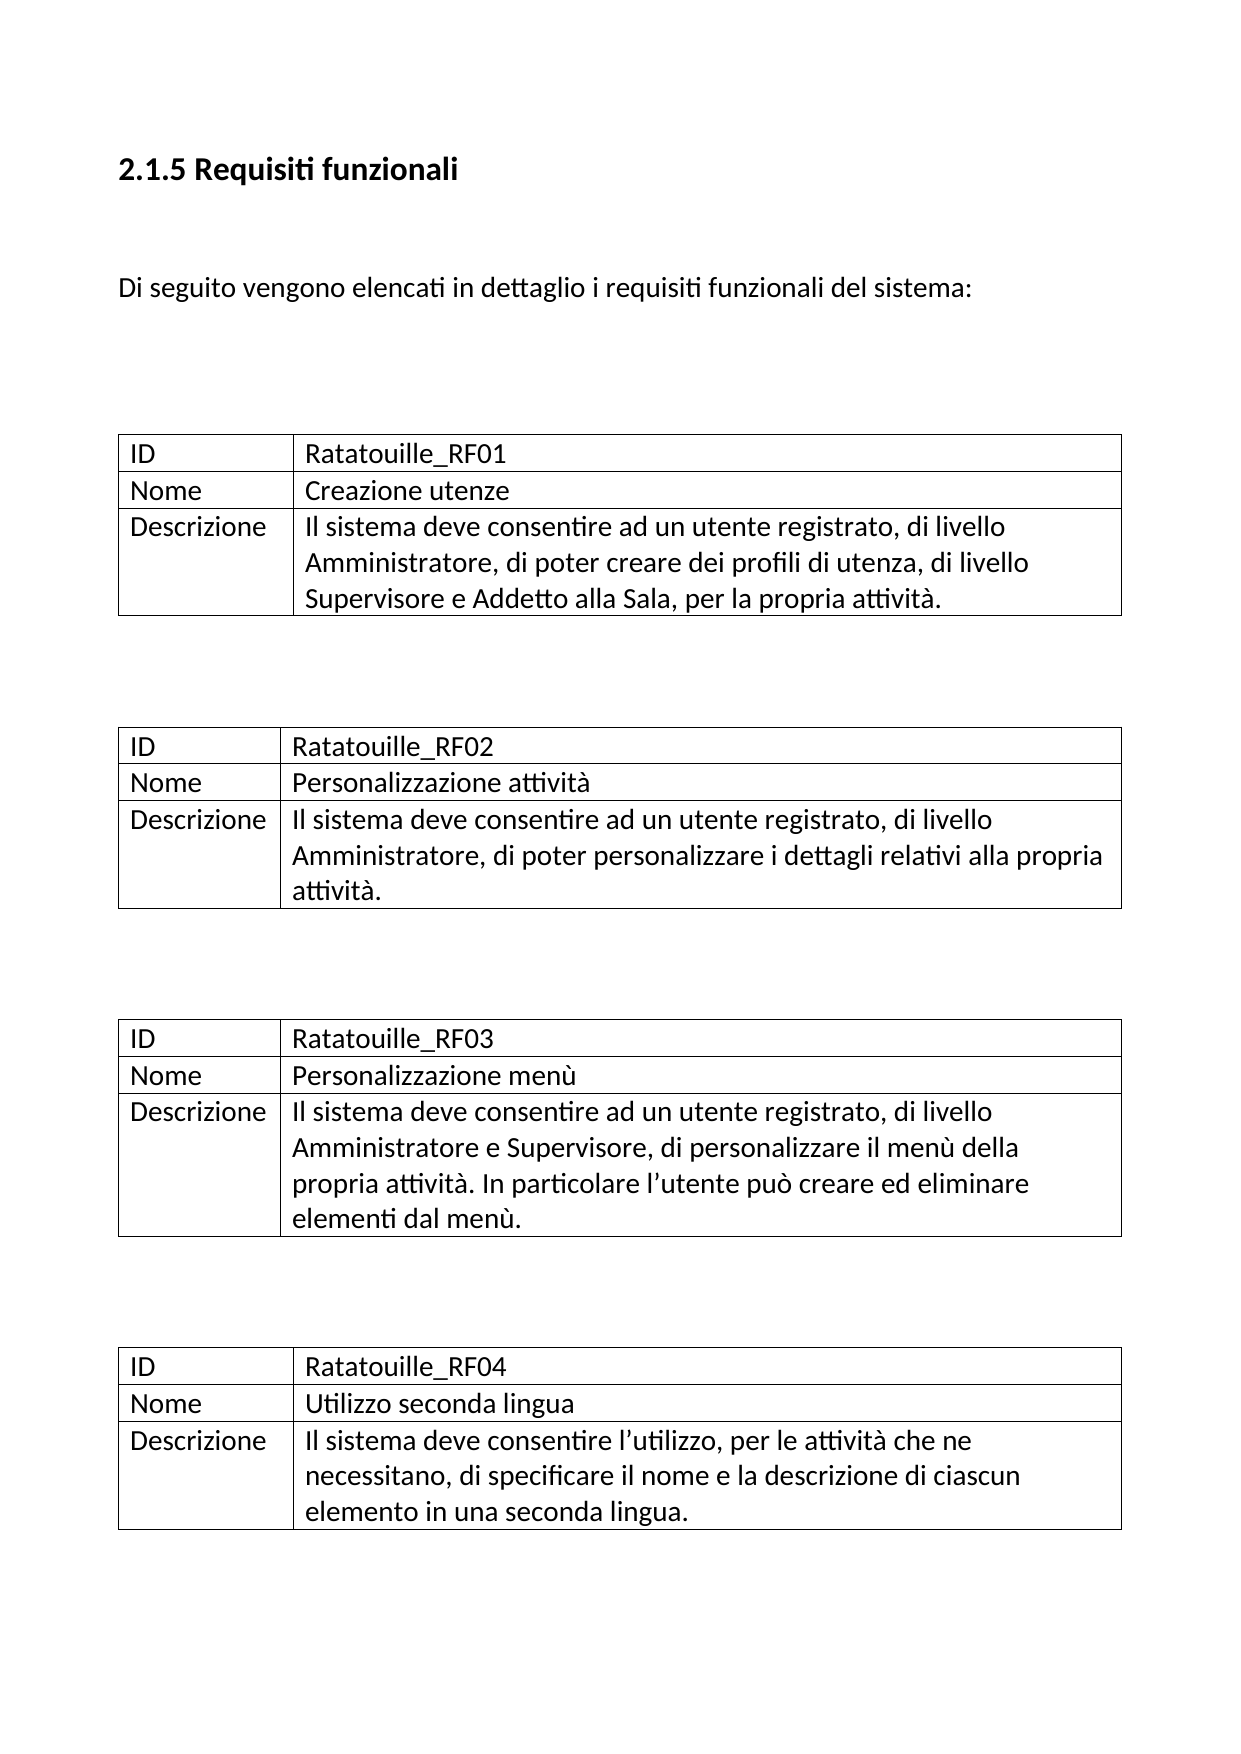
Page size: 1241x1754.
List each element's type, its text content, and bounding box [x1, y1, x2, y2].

table_header Ratatouille_RF01 [294, 435, 1121, 471]
table_cell Personalizzazione attività [281, 764, 1121, 800]
table_cell Descrizione [119, 1094, 280, 1236]
table_header Ratatouille_RF04 [294, 1348, 1121, 1384]
table_header ID [119, 1020, 280, 1056]
table_cell Personalizzazione menù [281, 1057, 1121, 1092]
table_header ID [119, 1348, 293, 1384]
table_cell Il sistema deve consentire l’utilizzo, per le attività che ne necessitano, di specificare il nome e la descrizione di ciascun elemento in una seconda lingua. [294, 1422, 1121, 1528]
table_cell Utilizzo seconda lingua [294, 1385, 1121, 1421]
table_header ID [119, 435, 293, 471]
table_cell Nome [119, 472, 293, 507]
table_header Ratatouille_RF02 [281, 728, 1121, 763]
table_cell Il sistema deve consentire ad un utente registrato, di livello Amministratore, di poter personalizzare i dettagli relativi alla propria attività. [281, 801, 1121, 908]
table_cell Il sistema deve consentire ad un utente registrato, di livello Amministratore, di poter creare dei profili di utenza, di livello Supervisore e Addetto alla Sala, per la propria attività. [294, 509, 1121, 615]
table_cell Nome [119, 1385, 293, 1421]
table_header Ratatouille_RF03 [281, 1020, 1121, 1056]
table_cell Descrizione [119, 1422, 293, 1528]
table_cell Descrizione [119, 801, 280, 908]
table_header ID [119, 728, 280, 763]
text 2.1.5 Requisiti funzionali [118, 148, 1122, 188]
table_cell Creazione utenze [294, 472, 1121, 507]
table_cell Descrizione [119, 509, 293, 615]
table_cell Nome [119, 764, 280, 800]
table_cell Nome [119, 1057, 280, 1092]
table_cell Il sistema deve consentire ad un utente registrato, di livello Amministratore e Supervisore, di personalizzare il menù della propria attività. In particolare l’utente può creare ed eliminare elementi dal menù. [281, 1094, 1121, 1236]
text Di seguito vengono elencati in dettaglio i requisiti funzionali del sistema: [118, 269, 1122, 304]
